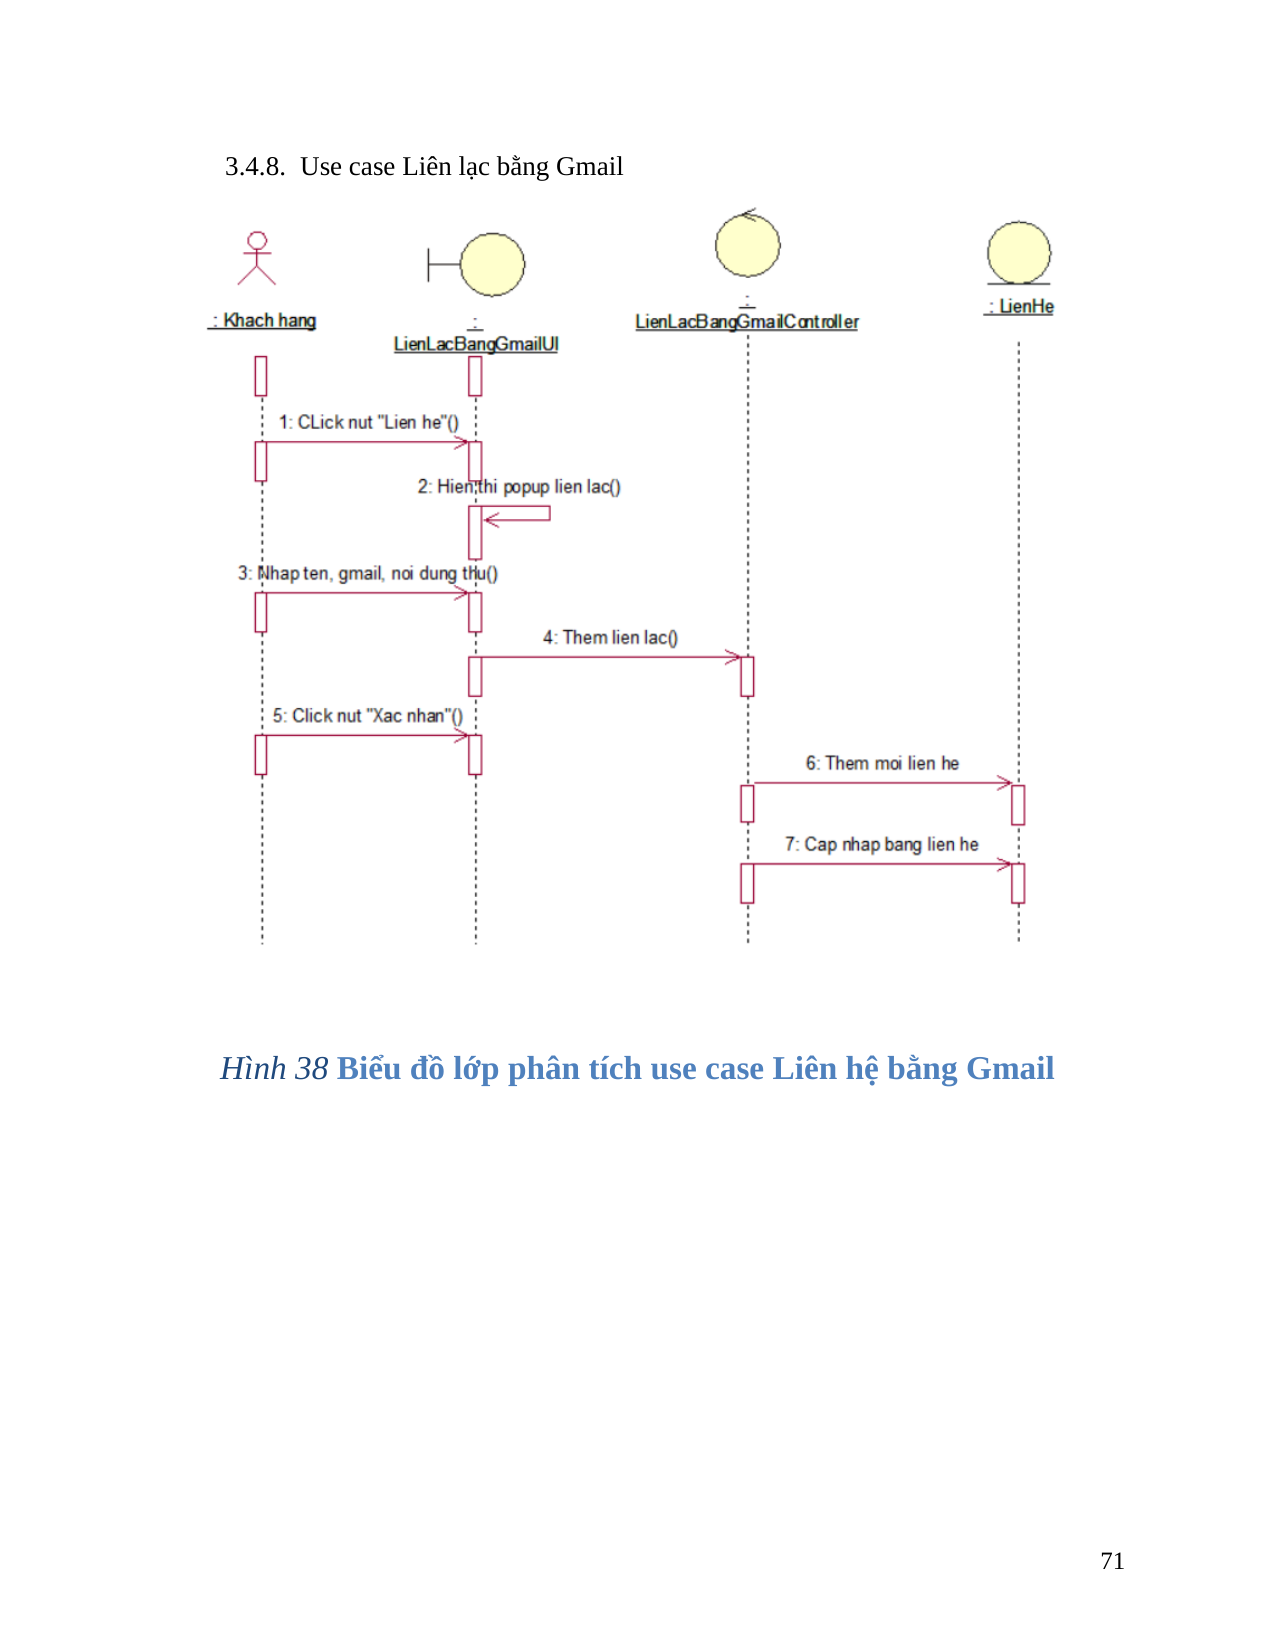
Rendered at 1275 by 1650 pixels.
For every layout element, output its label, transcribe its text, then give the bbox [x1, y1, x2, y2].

picture [150, 193, 1125, 1021]
subtitle Use case Liên lạc bằng Gmail [225, 150, 1125, 181]
